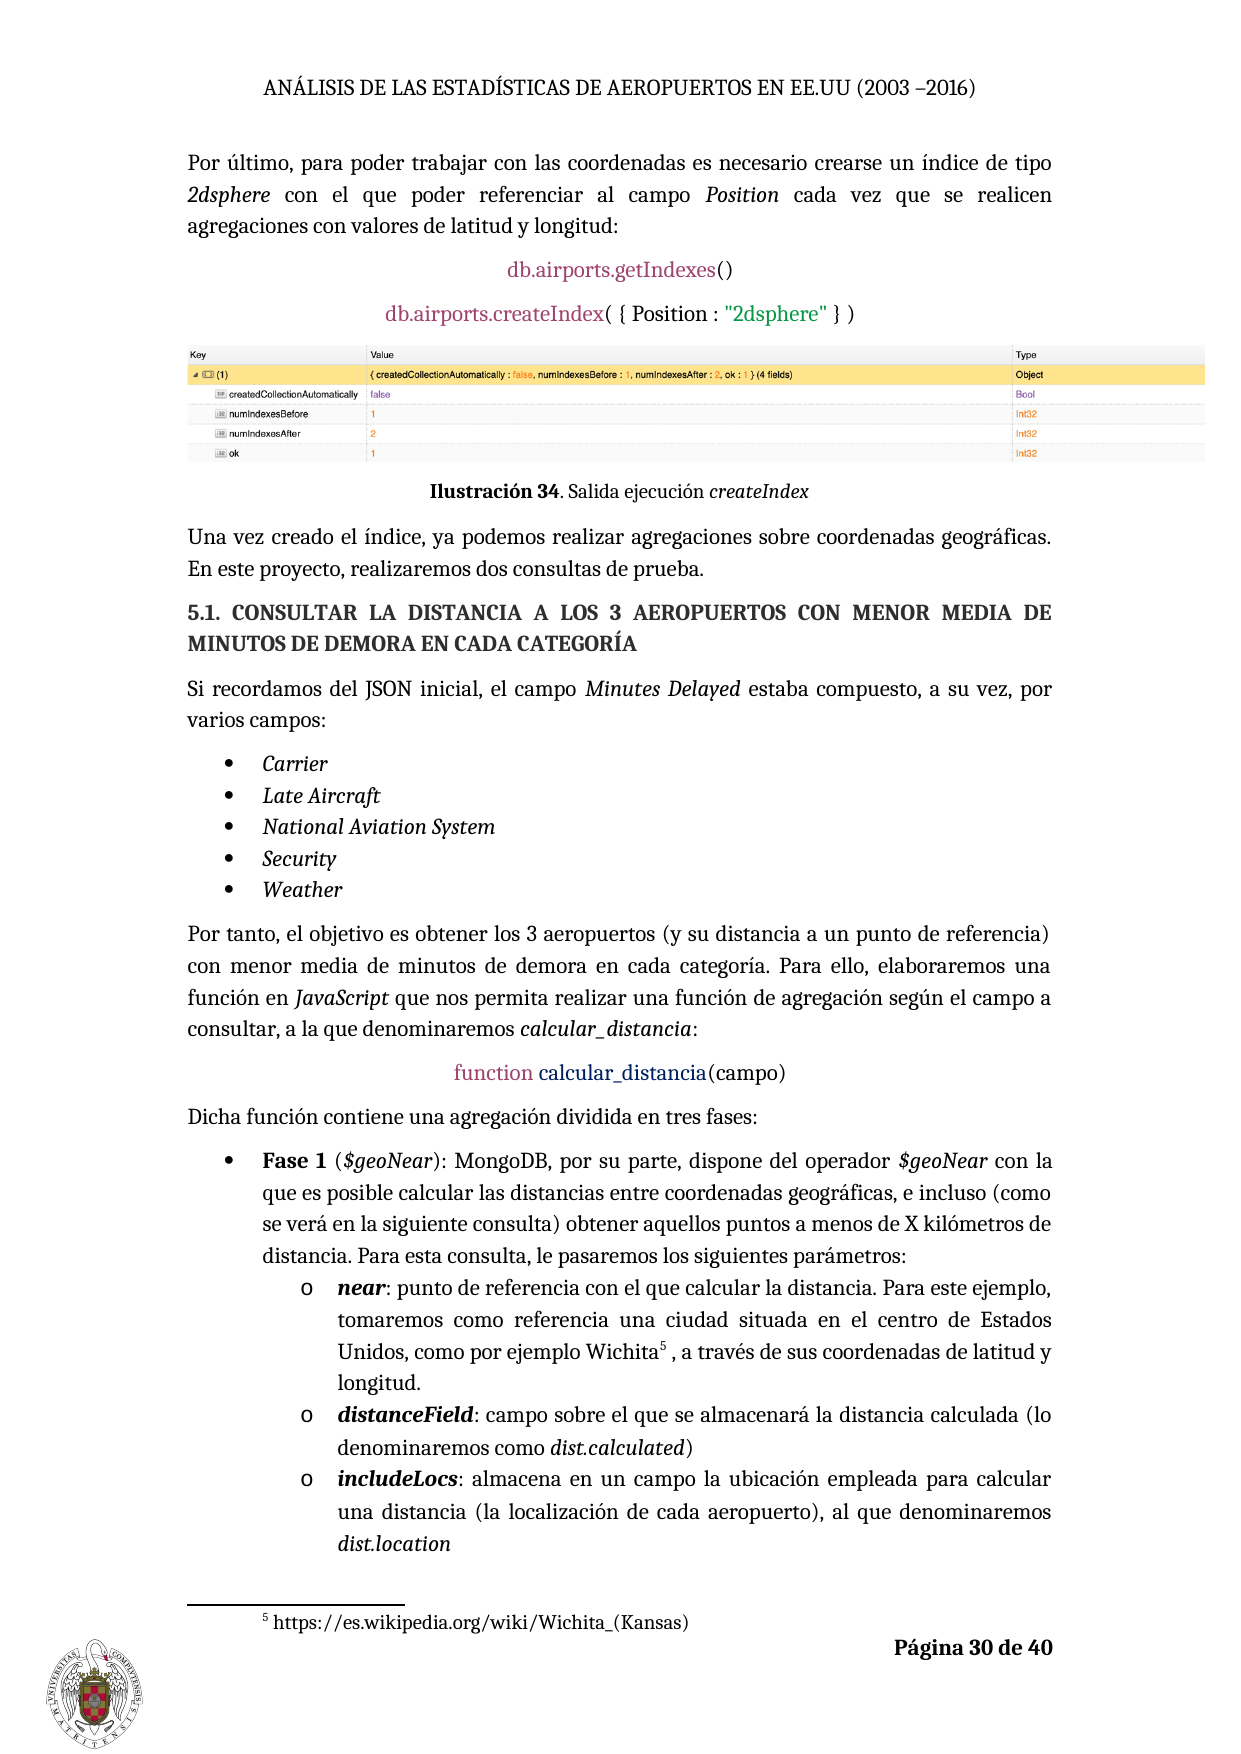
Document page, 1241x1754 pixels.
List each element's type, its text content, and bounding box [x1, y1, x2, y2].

list Fase 1 ($geoNear): MongoDB, por su parte, dispone del operador $geoNear con la que es posible calcular las distancias entre coordenadas geográficas, e incluso (como se verá en la siguiente consulta) obtener aquellos puntos a menos de X kilómetros de distancia. Para esta consulta, le pasaremos los siguientes parámetros: [225, 1148, 1053, 1269]
list Security [225, 846, 1053, 872]
picture [187, 345, 1205, 462]
text Por último, para poder trabajar con las coordenadas es necesario crearse un índice de tipo 2dsphere con el que poder referenciar al campo Position cada vez que se realicen agregaciones con valores de latitud y longitud: [187, 150, 1053, 239]
list Carrier [225, 751, 1053, 777]
text Por tanto, el objetivo es obtener los 3 aeropuertos (y su distancia a un punto de referencia) con menor media de minutos de demora en cada categoría. Para ello, elaboraremos una función en JavaScript que nos permita realizar una función de agregación según el campo a consultar, a la que denominaremos calcular_distancia: [187, 921, 1053, 1042]
text db.airports.createIndex( { Position : "2dsphere" } ) [187, 301, 1053, 328]
list Late Aircraft [225, 782, 1053, 809]
text Una vez creado el índice, ya podemos realizar agregaciones sobre coordenadas geográficas. En este proyecto, realizaremos dos consultas de prueba. [187, 524, 1053, 582]
text Dicha función contiene una agregación dividida en tres fases: [187, 1104, 1053, 1130]
text Si recordamos del JSON inicial, el campo Minutes Delayed estaba compuesto, a su vez, por varios campos: [187, 675, 1053, 733]
subtitle 5.1. CONSULTAR LA DISTANCIA A LOS 3 AEROPUERTOS CON MENOR MEDIA DE MINUTOS DE DEMORA EN CADA CATEGORÍA [187, 600, 1053, 658]
list distanceField: campo sobre el que se almacenará la distancia calculada (lo denominaremos como dist.calculated) [300, 1402, 1053, 1461]
picture [43, 1636, 146, 1752]
list Weather [225, 877, 1053, 903]
list National Aviation System [225, 814, 1053, 840]
text Ilustración 34. Salida ejecución createIndex [187, 479, 1053, 503]
list includeLocs: almacena en un campo la ubicación empleada para calcular una distancia (la localización de cada aeropuerto), al que denominaremos dist.location [300, 1466, 1053, 1557]
list near: punto de referencia con el que calcular la distancia. Para este ejemplo, tomaremos como referencia una ciudad situada en el centro de Estados Unidos, como por ejemplo Wichita , a través de sus coordenadas de latitud y longitud. [300, 1274, 1053, 1397]
text function calcular_distancia(campo) [187, 1060, 1053, 1086]
text db.airports.getIndexes() [187, 257, 1053, 283]
